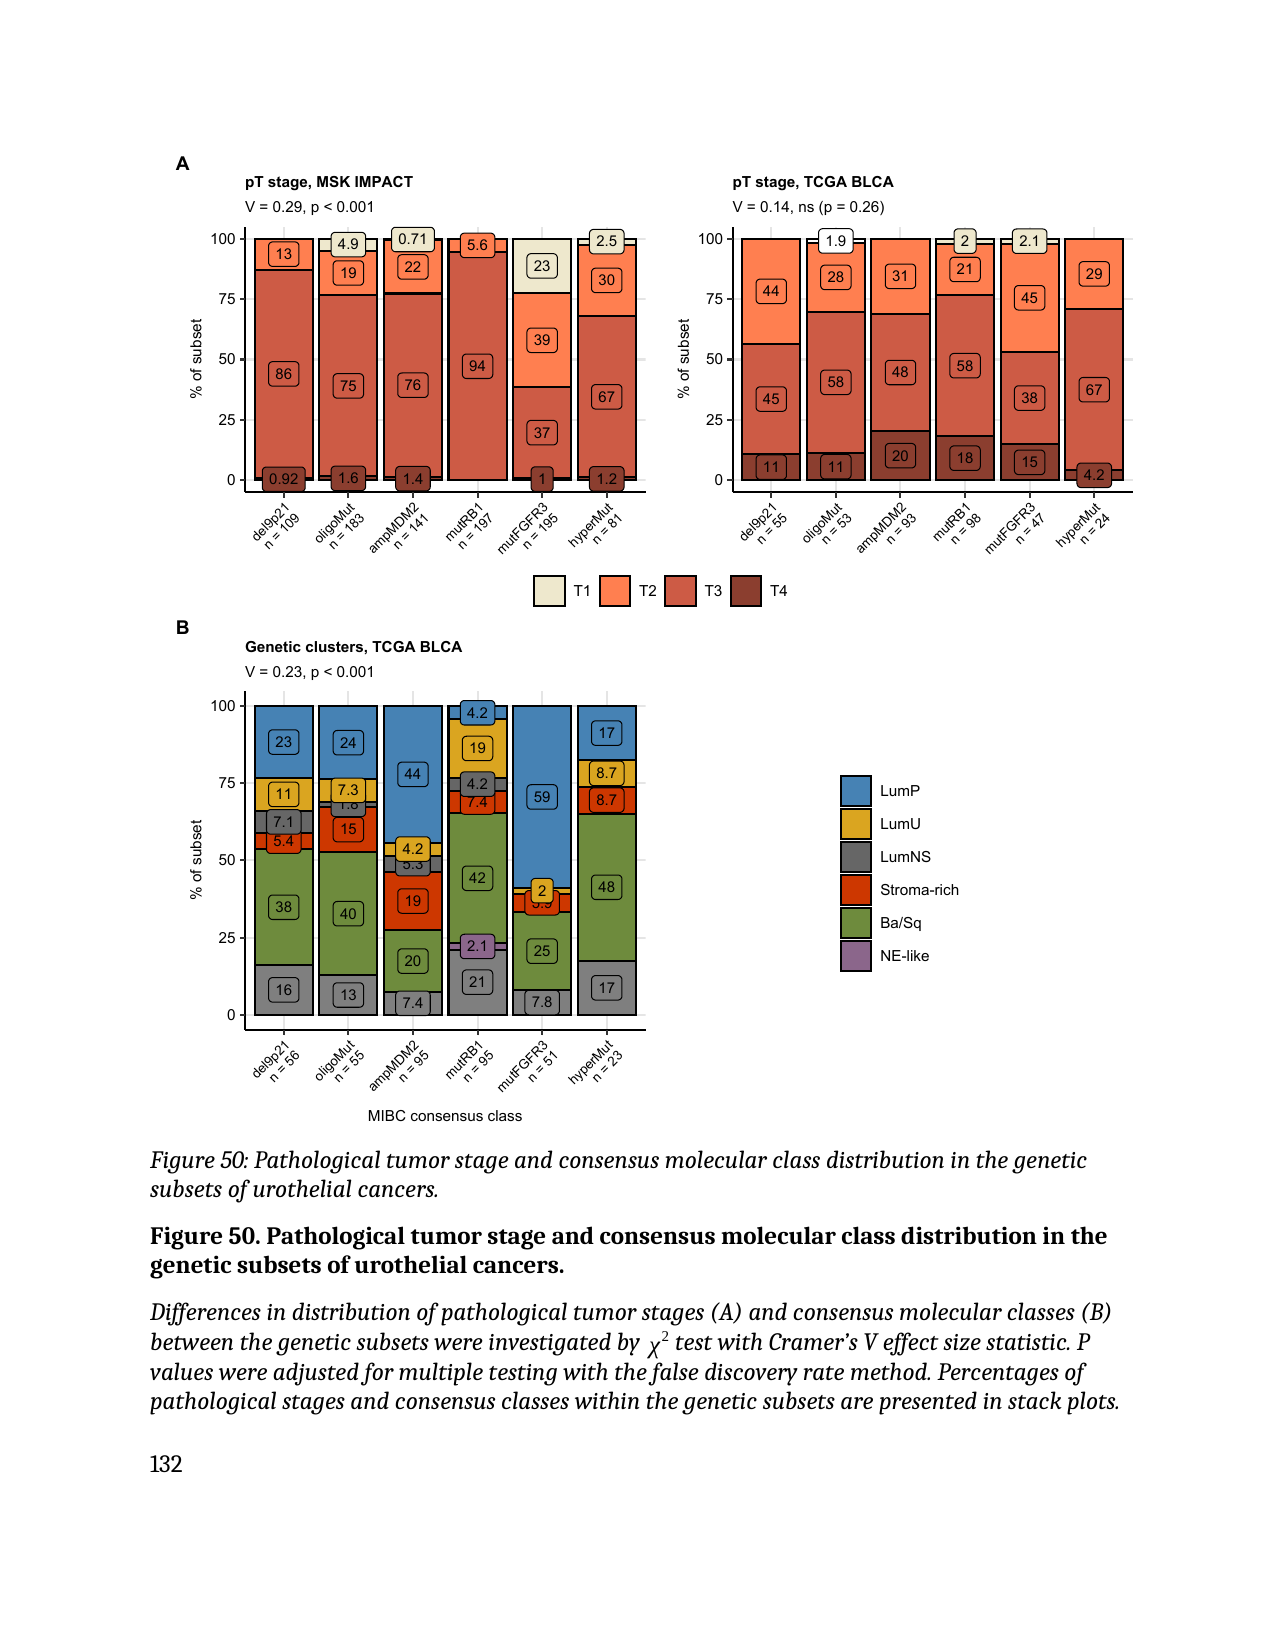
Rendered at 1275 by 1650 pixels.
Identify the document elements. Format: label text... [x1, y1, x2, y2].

text Figure 50. Pathological tumor stage and consensus molecular class distribution in the genetic subsets of urothelial cancers. [150, 1222, 1125, 1279]
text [150, 1298, 1125, 1416]
text Figure 50: Pathological tumor stage and consensus molecular class distribution in the genetic subsets of urothelial cancers. [150, 1146, 1125, 1203]
